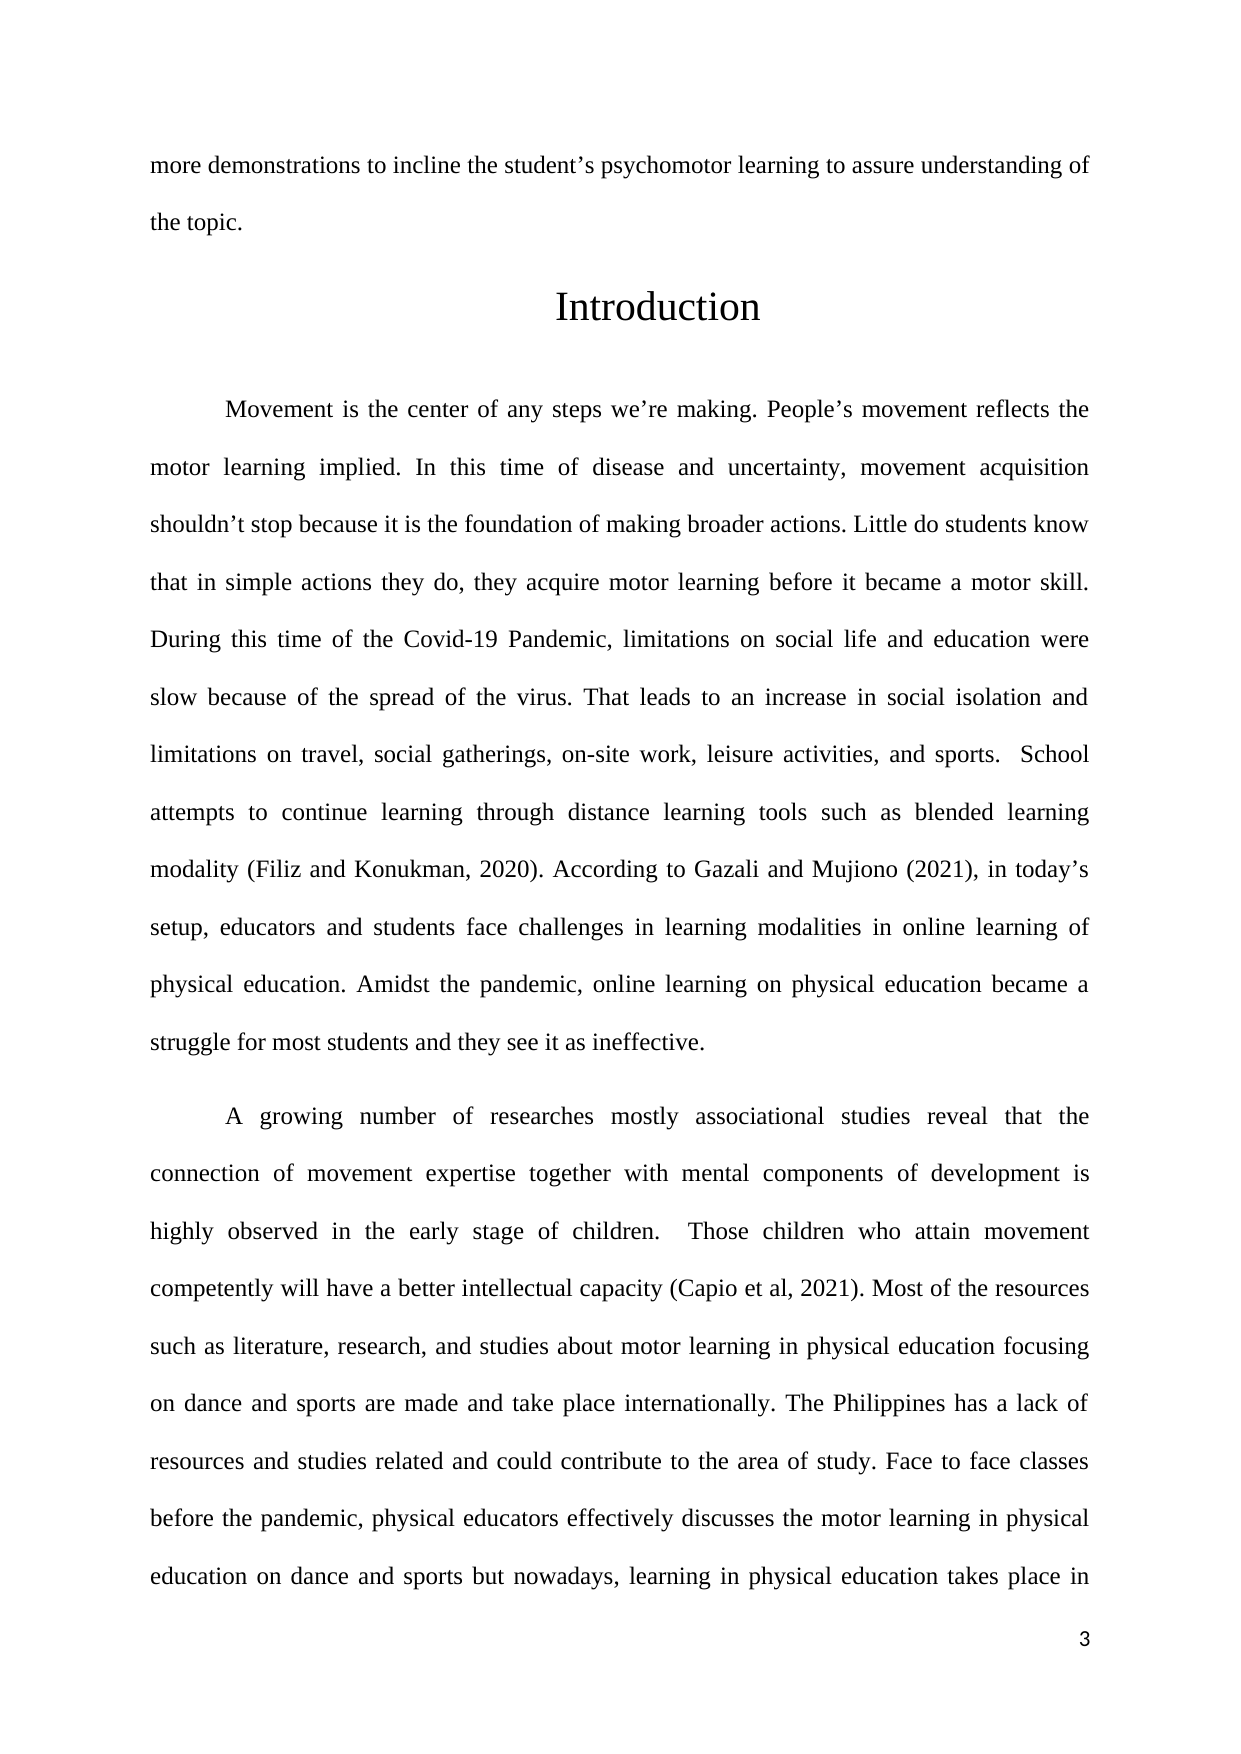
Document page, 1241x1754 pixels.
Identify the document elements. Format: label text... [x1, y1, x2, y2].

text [150, 150, 1090, 236]
text Introduction [150, 282, 1090, 329]
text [150, 1101, 1090, 1589]
text Movement is the center of any steps we’re making. People’s movement reflects the motor learning implied. In this time of disease and uncertainty, movement acquisition shouldn’t stop because it is the foundation of making broader actions. Little do students know that in simple actions they do, they acquire motor learning before it became a motor skill. During this time of the Covid-19 Pandemic, limitations on social life and education were slow because of the spread of the virus. That leads to an increase in social isolation and limitations on travel, social gatherings, on-site work, leisure activities, and sports. School attempts to continue learning through distance learning tools such as blended learning modality (Filiz and Konukman, 2020). According to Gazali and Mujiono (2021), in today’s setup, educators and students face challenges in learning modalities in online learning of physical education. Amidst the pandemic, online learning on physical education became a struggle for most students and they see it as ineffective. [150, 394, 1090, 1055]
